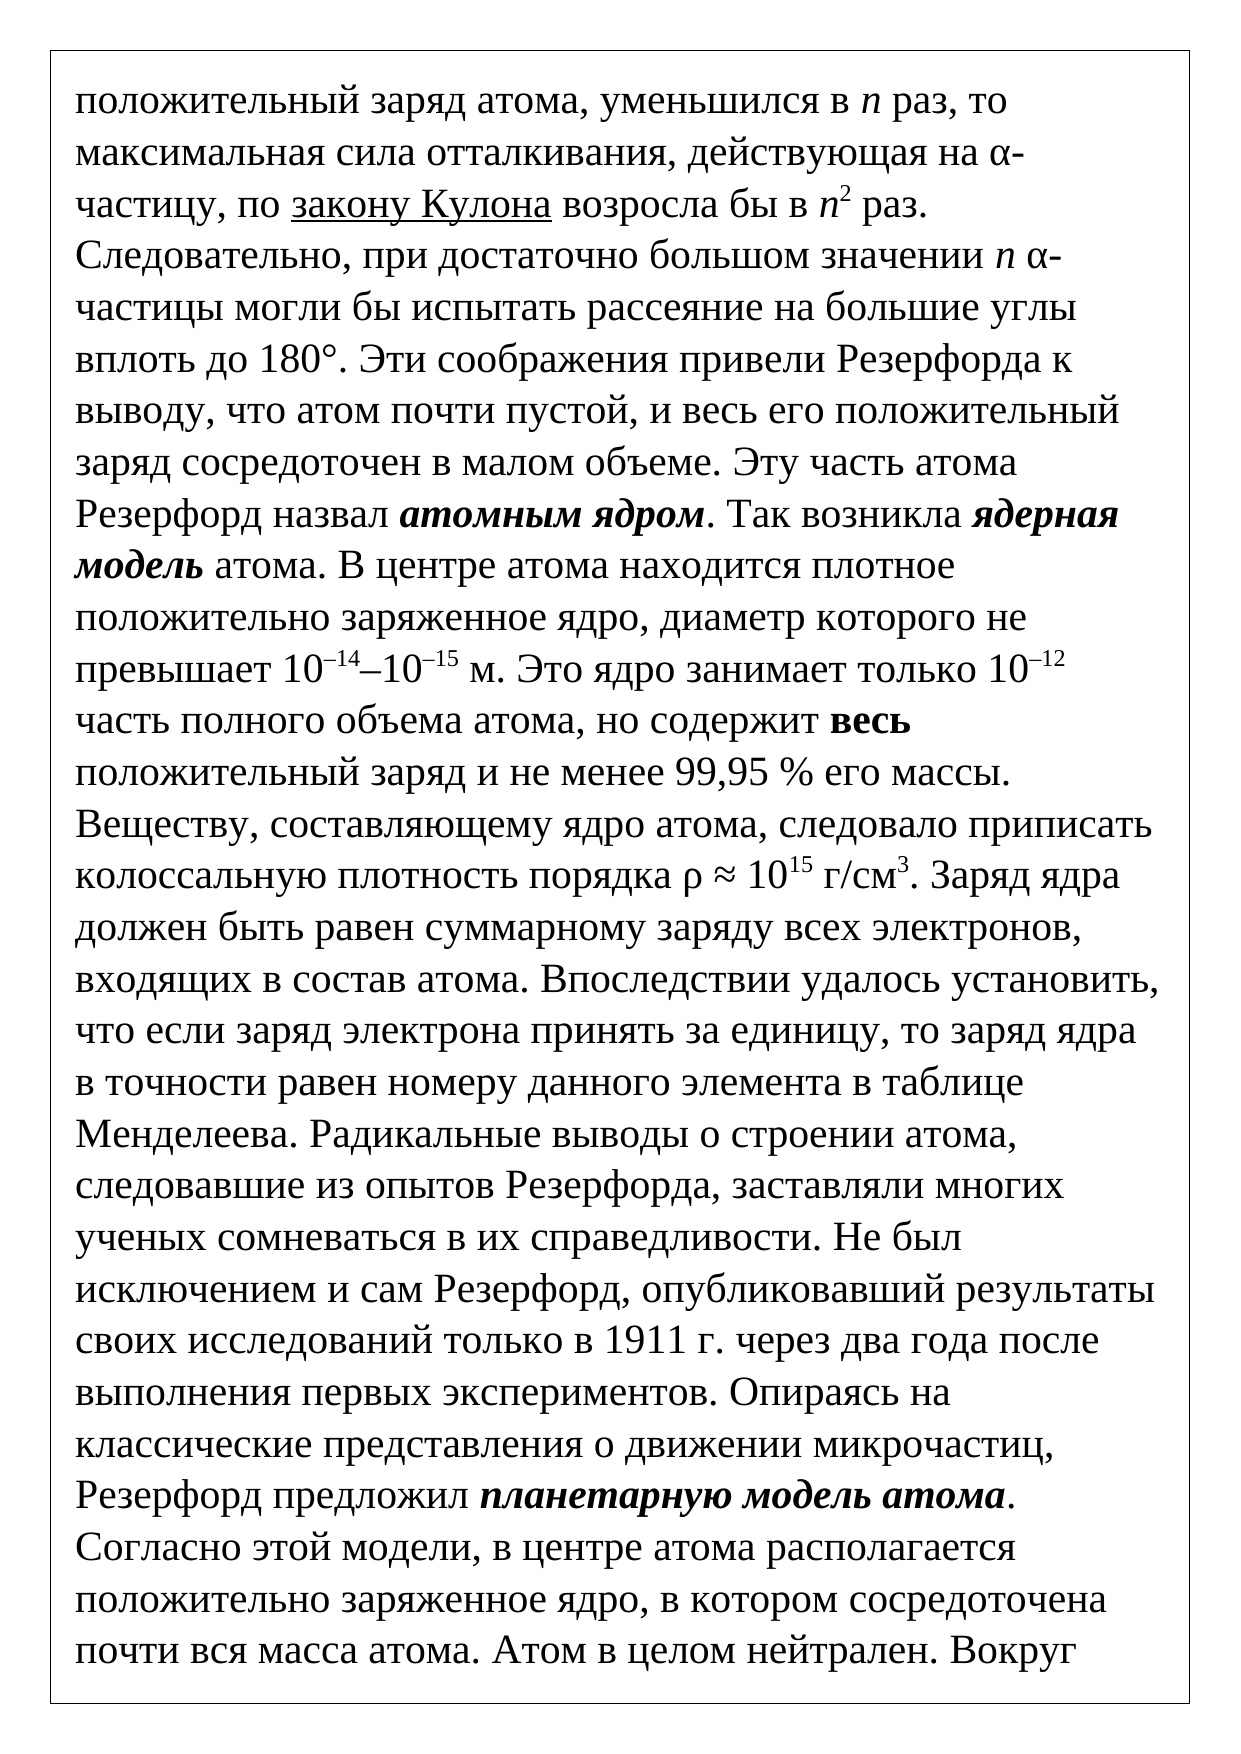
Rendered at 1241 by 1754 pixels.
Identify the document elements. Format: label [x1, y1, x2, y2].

text [75, 75, 1165, 1673]
